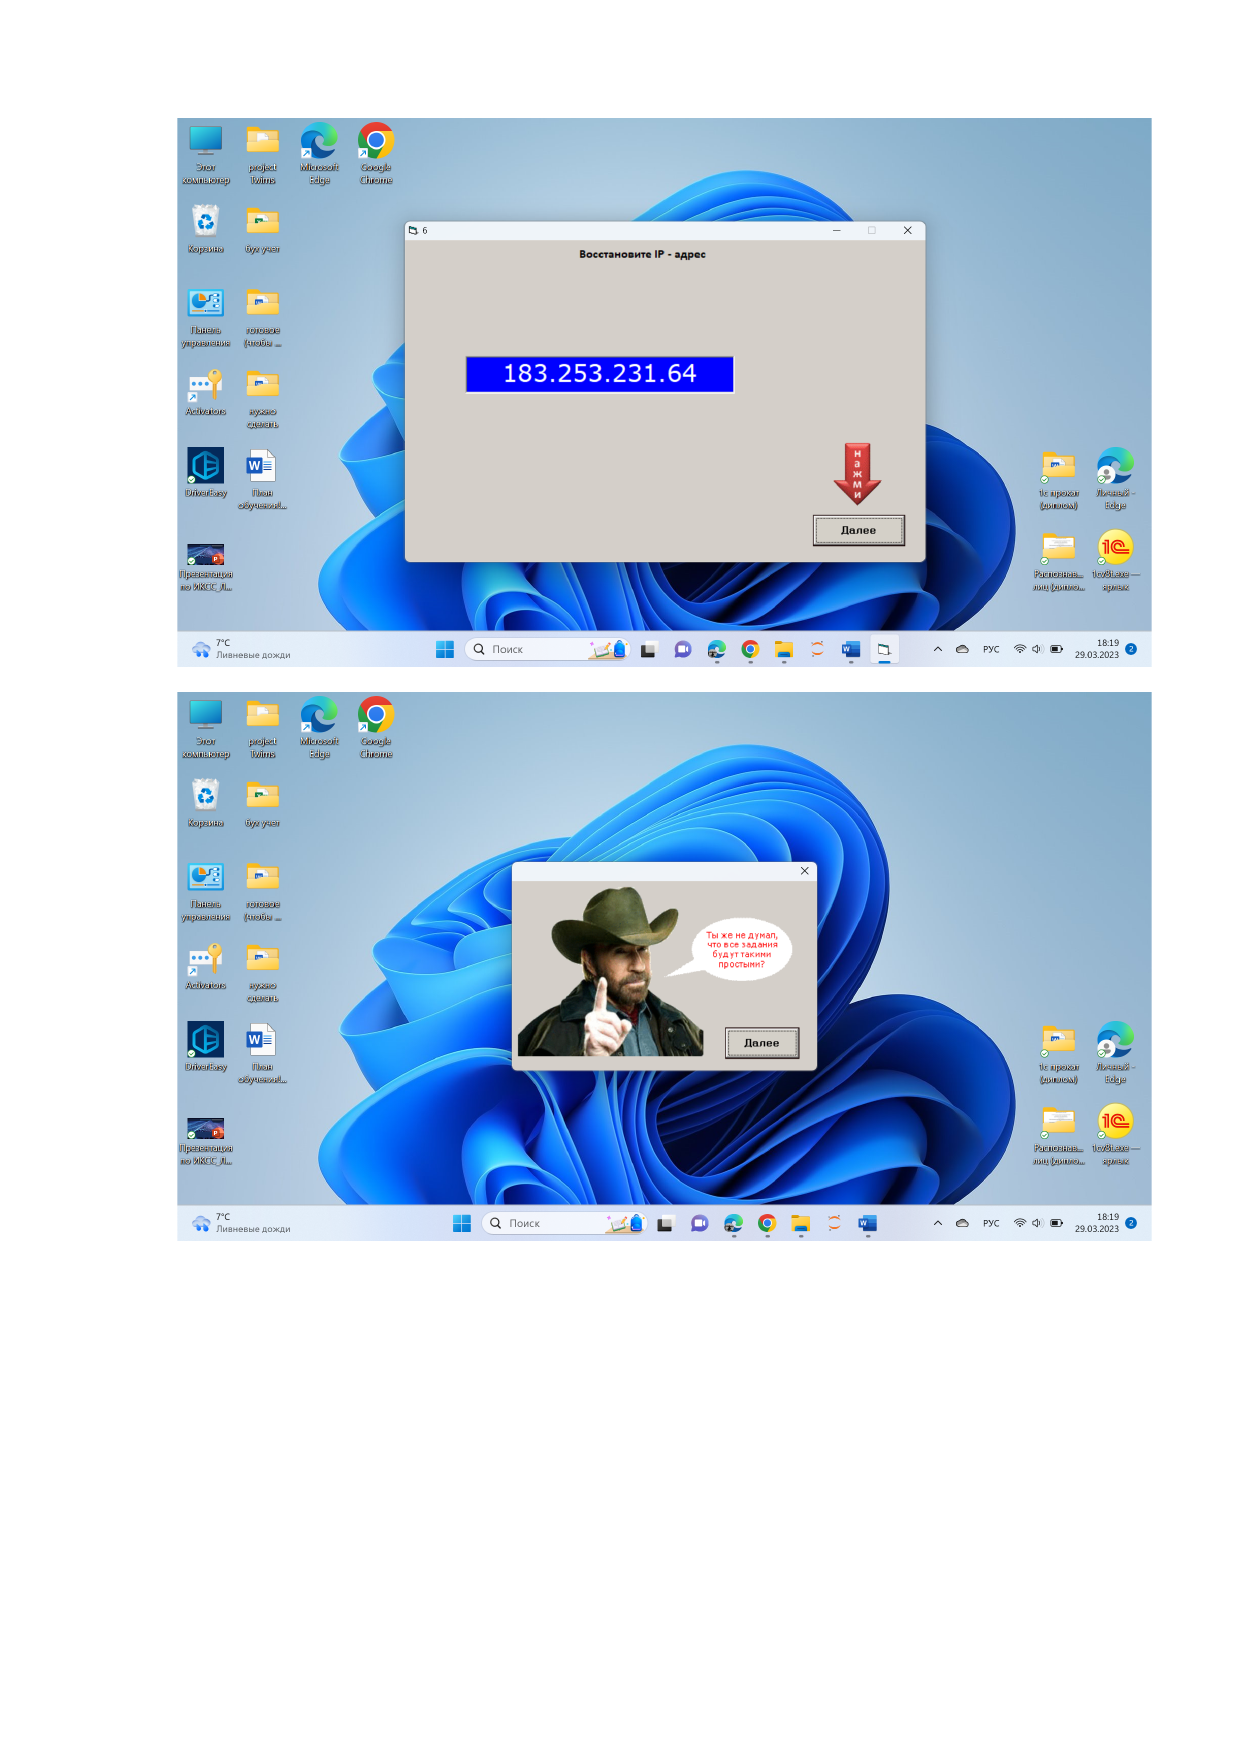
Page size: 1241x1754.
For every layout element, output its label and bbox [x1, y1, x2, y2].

picture [177, 692, 1152, 1241]
picture [177, 118, 1152, 667]
